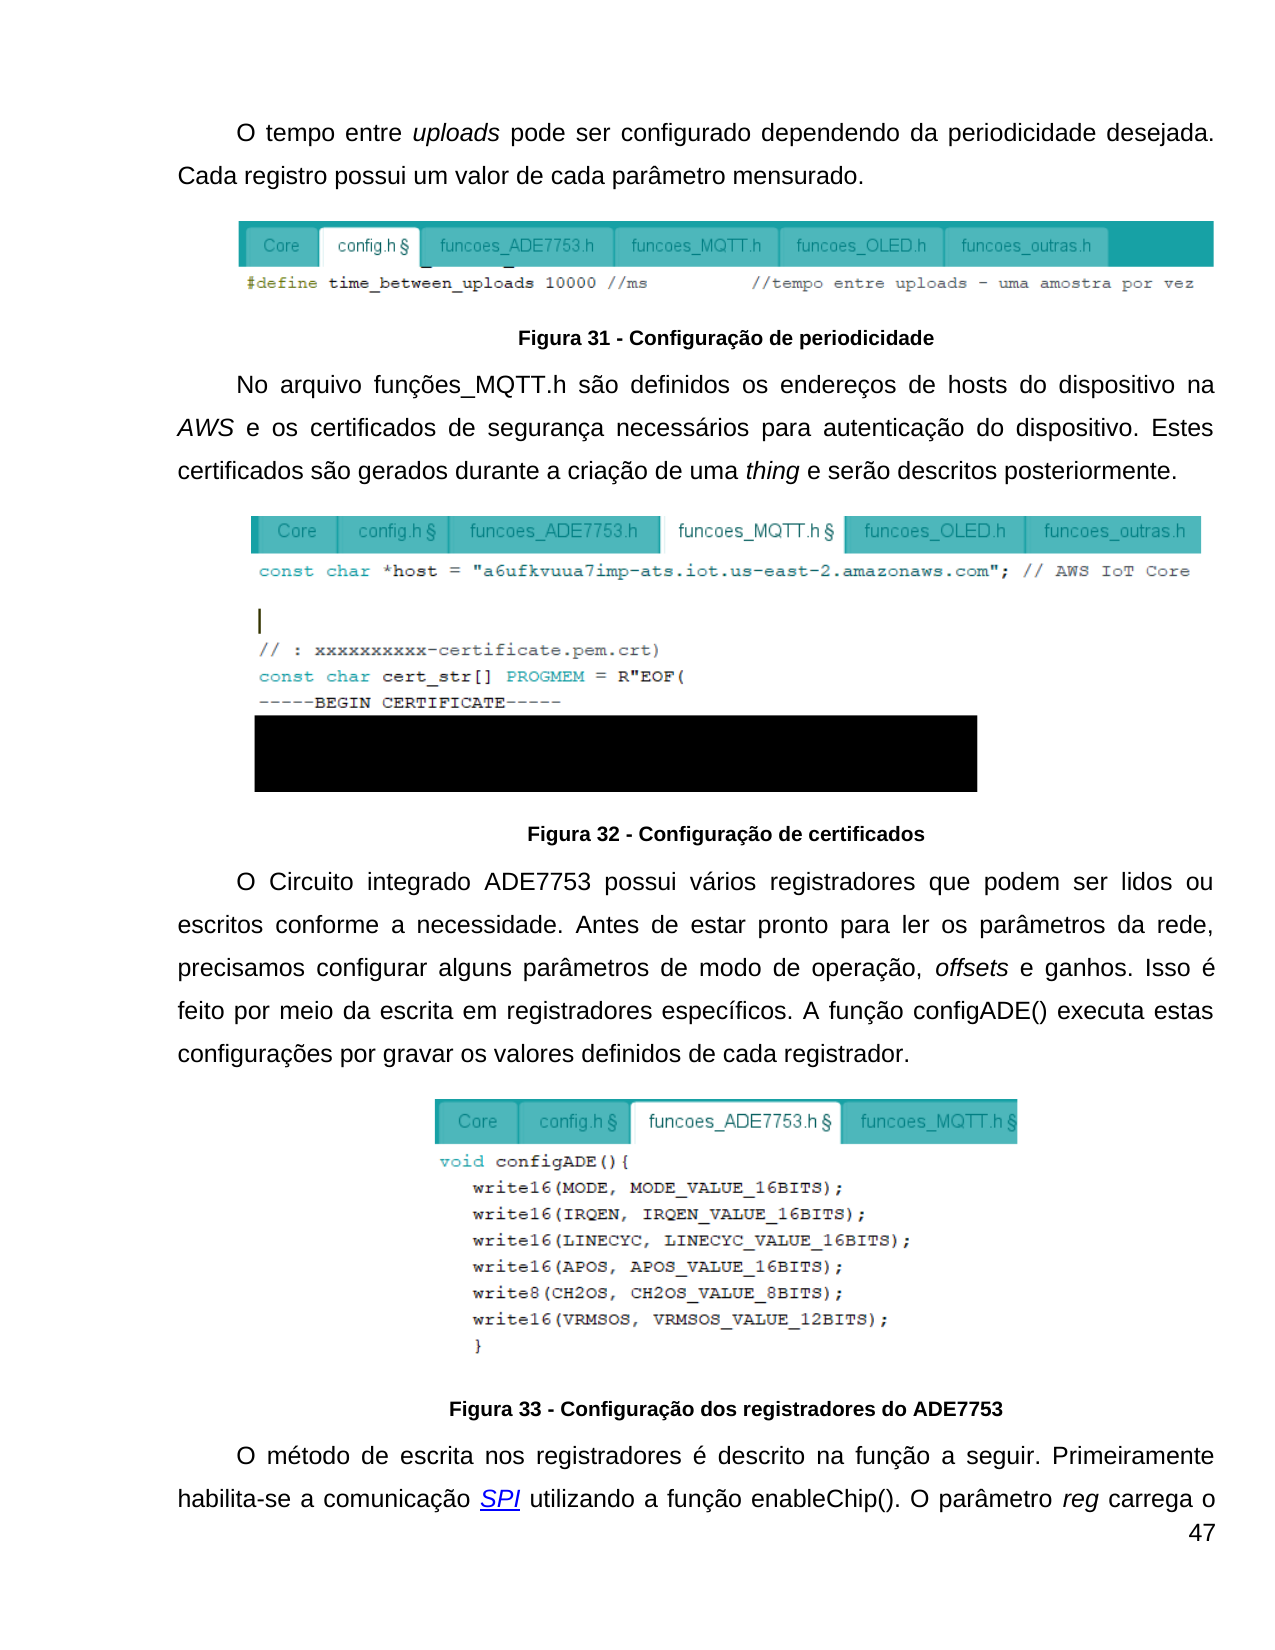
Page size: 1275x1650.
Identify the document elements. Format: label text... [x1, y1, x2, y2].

picture [434, 1099, 1018, 1366]
picture [238, 221, 1214, 295]
picture [251, 516, 1202, 792]
text O Circuito integrado ADE7753 possui vários registradores que podem ser lidos ou escritos conforme a necessidade. Antes de estar pronto para ler os parâmetros da rede, precisamos configurar alguns parâmetros de modo de operação, offsets e ganhos. Isso é feito por meio da escrita em registradores específicos. A função configADE() executa estas configurações por gravar os valores definidos de cada registrador. [177, 867, 1216, 1068]
text Figura 32 - Configuração de certificados [177, 822, 1216, 846]
text No arquivo funções_MQTT.h são definidos os endereços de hosts do dispositivo na AWS e os certificados de segurança necessários para autenticação do dispositivo. Estes certificados são gerados durante a criação de uma thing e serão descritos posteriormente. [177, 370, 1216, 485]
text Figura 31 - Configuração de periodicidade [177, 325, 1216, 349]
text Figura 33 - Configuração dos registradores do ADE7753 [177, 1397, 1216, 1421]
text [177, 1441, 1216, 1513]
text O tempo entre uploads pode ser configurado dependendo da periodicidade desejada. Cada registro possui um valor de cada parâmetro mensurado. [177, 118, 1216, 190]
